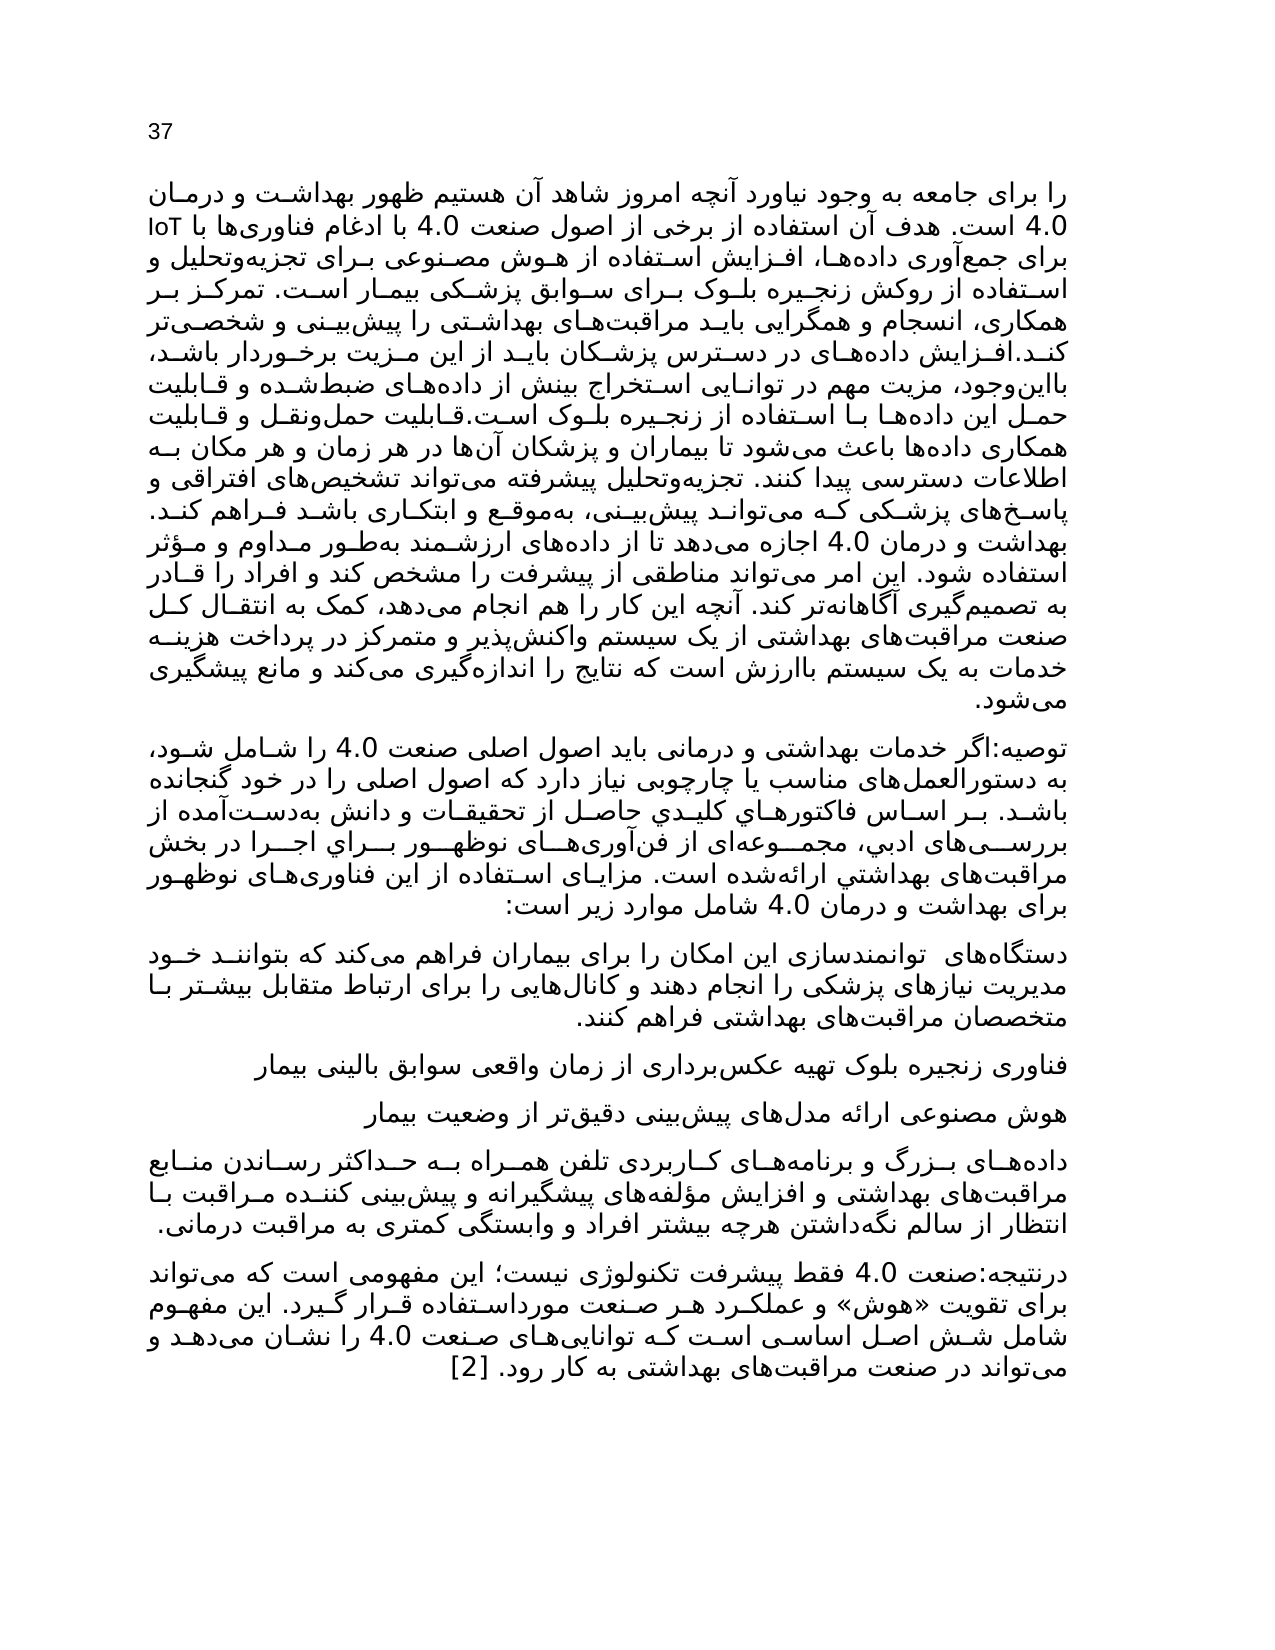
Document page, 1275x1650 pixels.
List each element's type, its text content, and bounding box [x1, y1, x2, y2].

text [148, 177, 1068, 715]
text توصیه:اگر خدمات بهداشتی و درمانی باید اصول اصلی صنعت 4.0 را شامل شود، به دستورالعمل‌های مناسب یا چارچوبی نیاز دارد که اصول اصلی را در خود گنجانده باشد. بر اساس فاكتورهاي كليدي حاصل از تحقيقات و دانش به‌دست‌آمده از بررسی‌های ادبي، مجموعه‌ای از فن‌آوری‌های نوظهور براي اجرا در بخش مراقبت‌های بهداشتي ارائه‌شده است. مزایای استفاده از این فناوری‌های نوظهور برای بهداشت و درمان 4.0 شامل موارد زیر است: [148, 732, 1068, 921]
text هوش مصنوعی ارائه مدل‌های پیش‌بینی دقیق‌تر از وضعیت بیمار [148, 1097, 1068, 1129]
text درنتیجه:صنعت 4.0 فقط پیشرفت تکنولوژی نیست؛ این مفهومی است که می‌تواند برای تقویت «هوش» و عملکرد هر صنعت مورداستفاده قرار گیرد. این مفهوم شامل شش اصل اساسی است که توانایی‌های صنعت 4.0 را نشان می‌دهد و می‌تواند در صنعت مراقبت‌های بهداشتی به کار رود. [2] [148, 1257, 1068, 1383]
text فناوری زنجیره بلوک تهیه عکس‌برداری از زمان واقعی سوابق بالینی بیمار [148, 1049, 1068, 1081]
text دستگاه‌های توانمندسازی این امکان را برای بیماران فراهم می‌کند که بتوانند خود مدیریت نیازهای پزشکی را انجام دهند و کانال‌هایی را برای ارتباط متقابل بیشتر با متخصصان مراقبت‌های بهداشتی فراهم کنند. [148, 938, 1068, 1033]
text داده‌های بزرگ و برنامه‌های کاربردی تلفن همراه به حداکثر رساندن منابع مراقبت‌های بهداشتی و افزایش مؤلفه‌های پیشگیرانه و پیش‌بینی کننده مراقبت با انتظار از سالم نگه‌داشتن هرچه بیشتر افراد و وابستگی کمتری به مراقبت درمانی. [148, 1146, 1068, 1240]
